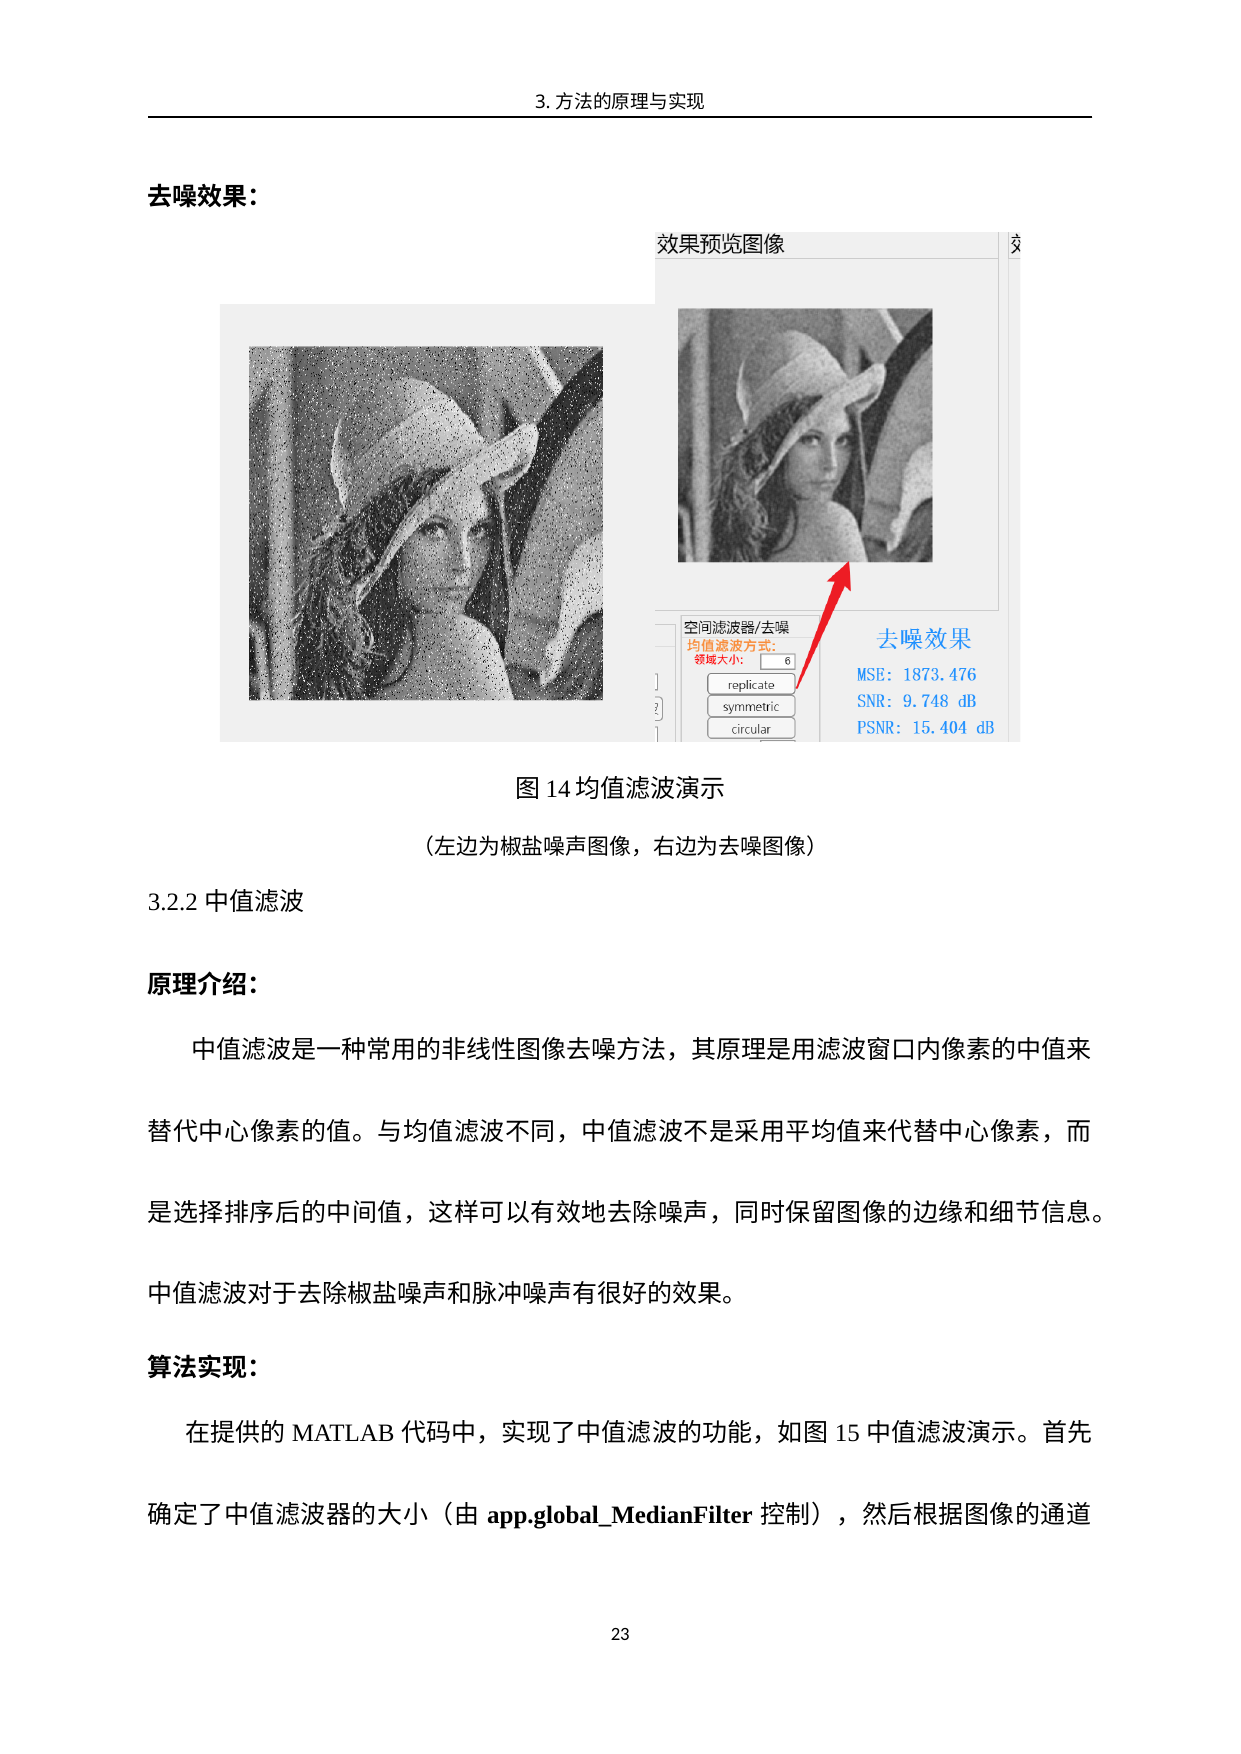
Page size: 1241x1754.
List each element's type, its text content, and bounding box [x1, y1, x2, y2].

subtitle 去噪效果： [148, 162, 1092, 227]
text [148, 1398, 1092, 1545]
text 中值滤波是一种常用的非线性图像去噪方法，其原理是用滤波窗口内像素的中值来替代中心像素的值。与均值滤波不同，中值滤波不是采用平均值来代替中心像素，而是选择排序后的中间值，这样可以有效地去除噪声，同时保留图像的边缘和细节信息。中值滤波对于去除椒盐噪声和脉冲噪声有很好的效果。 [148, 1016, 1092, 1324]
subtitle 原理介绍： [148, 951, 1092, 1016]
text 图 14均值滤波演示 [148, 754, 1092, 819]
subtitle 算法实现： [148, 1333, 1092, 1398]
text （左边为椒盐噪声图像，右边为去噪图像） [148, 828, 1092, 861]
subtitle 3.2.2 中值滤波 [148, 869, 1092, 934]
picture [219, 232, 1021, 742]
